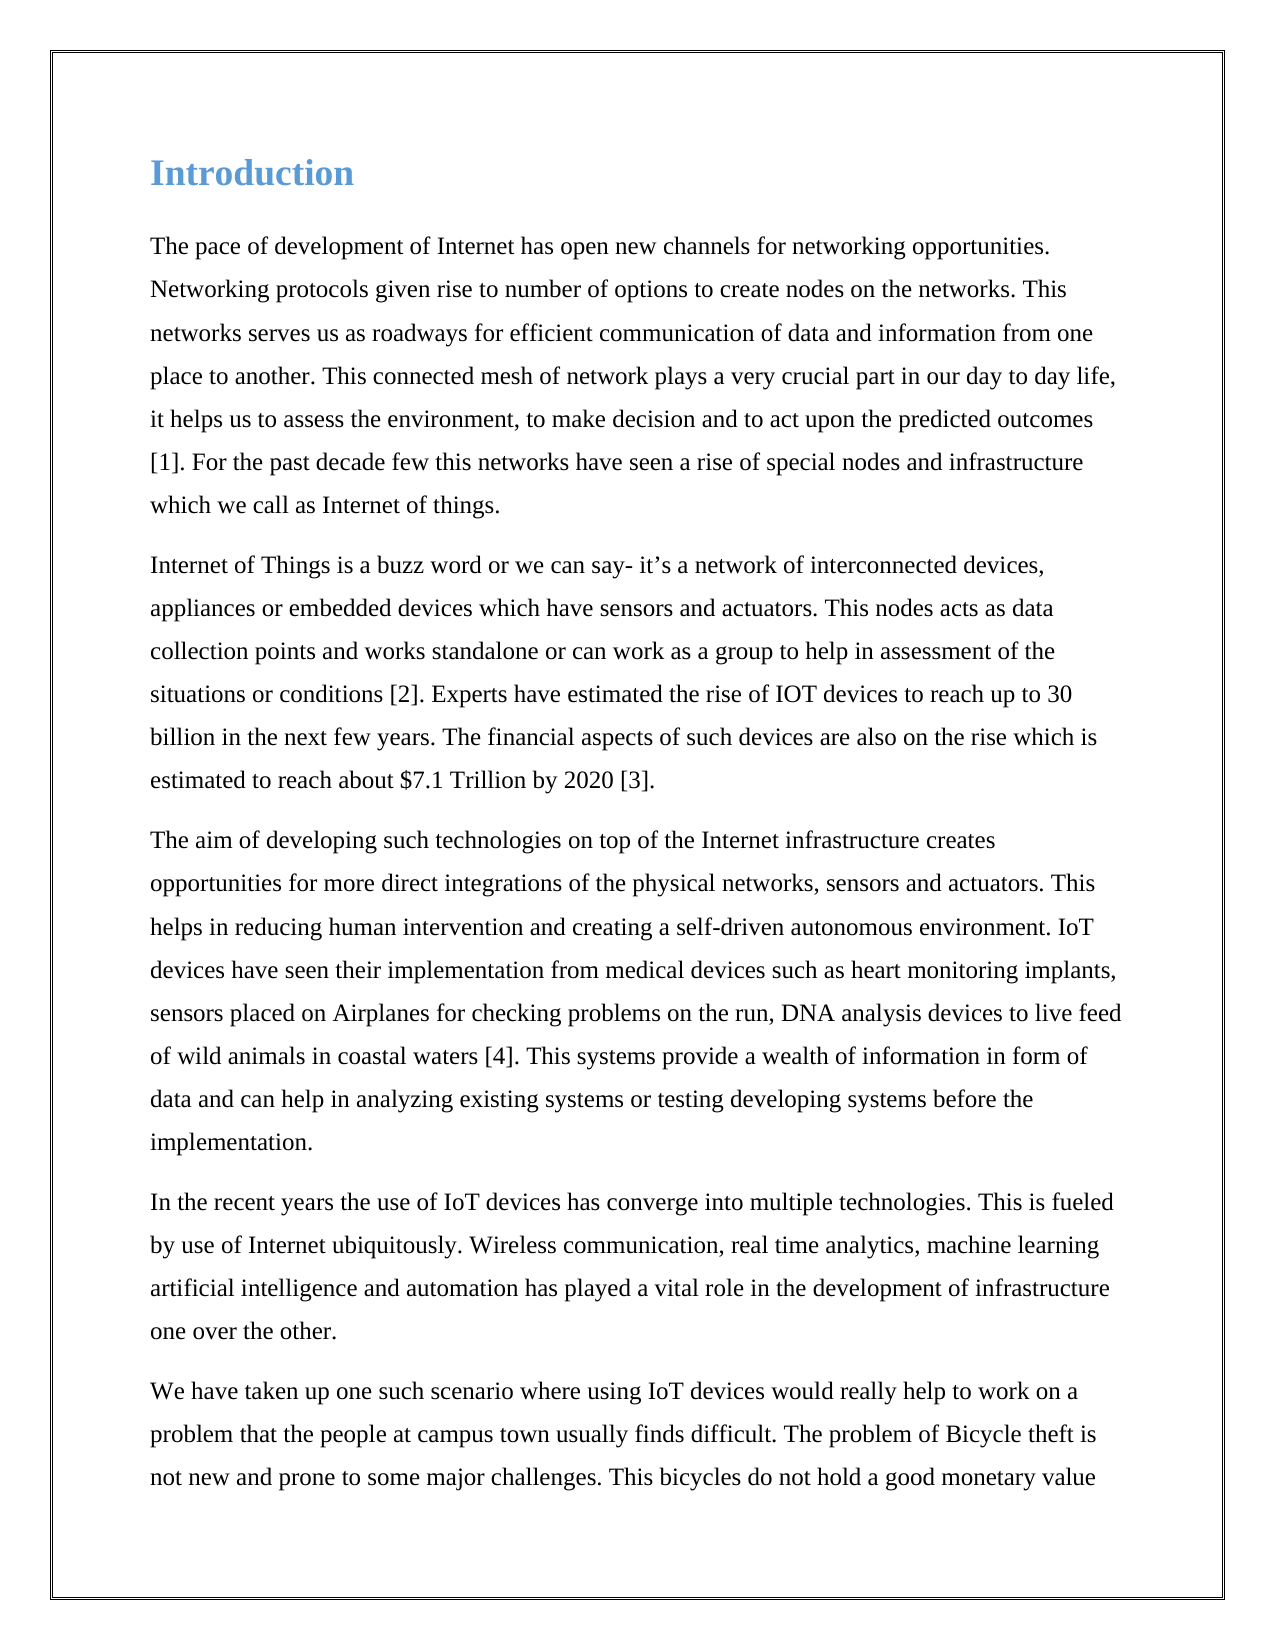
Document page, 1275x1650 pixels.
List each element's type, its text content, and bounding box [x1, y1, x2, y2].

text In the recent years the use of IoT devices has converge into multiple technologies. This is fueled by use of Internet ubiquitously. Wireless communication, real time analytics, machine learning artificial intelligence and automation has played a vital role in the development of infrastructure one over the other. [150, 1187, 1125, 1345]
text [150, 1376, 1125, 1491]
text The pace of development of Internet has open new channels for networking opportunities. Networking protocols given rise to number of options to create nodes on the networks. This networks serves us as roadways for efficient communication of data and information from one place to another. This connected mesh of network plays a very crucial part in our day to day life, it helps us to assess the environment, to make decision and to act upon the predicted outcomes [1]. For the past decade few this networks have seen a rise of special nodes and infrastructure which we call as Internet of things. [150, 231, 1125, 519]
text Internet of Things is a buzz word or we can say- it’s a network of interconnected devices, appliances or embedded devices which have sensors and actuators. This nodes acts as data collection points and works standalone or can work as a group to help in assessment of the situations or conditions [2]. Experts have estimated the rise of IOT devices to reach up to 30 billion in the next few years. The financial aspects of such devices are also on the rise which is estimated to reach about $7.1 Trillion by 2020 [3]. [150, 550, 1125, 794]
text The aim of developing such technologies on top of the Internet infrastructure creates opportunities for more direct integrations of the physical networks, sensors and actuators. This helps in reducing human intervention and creating a self-driven autonomous environment. IoT devices have seen their implementation from medical devices such as heart monitoring implants, sensors placed on Airplanes for checking problems on the run, DNA analysis devices to live feed of wild animals in coastal waters [4]. This systems provide a wealth of information in form of data and can help in analyzing existing systems or testing developing systems before the implementation. [150, 825, 1125, 1156]
text Introduction [150, 150, 1125, 193]
